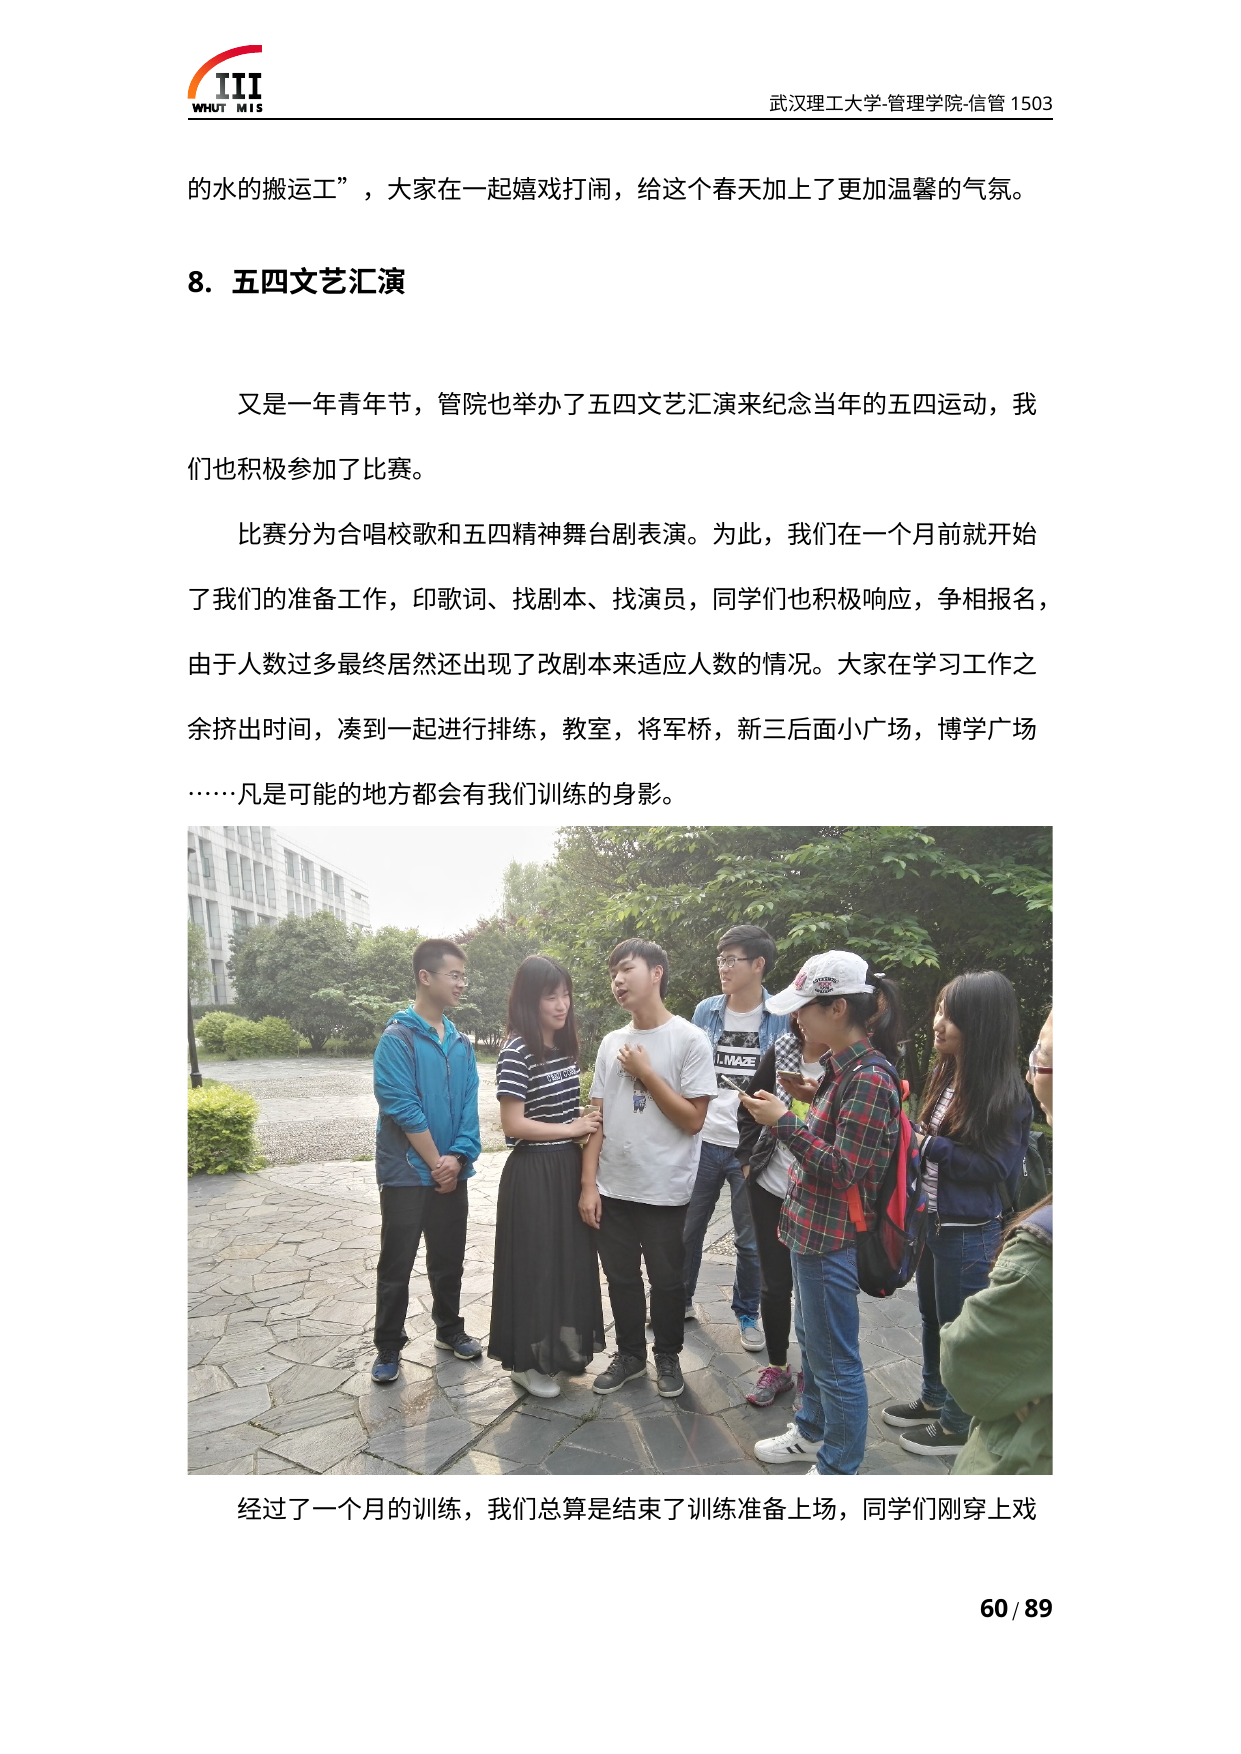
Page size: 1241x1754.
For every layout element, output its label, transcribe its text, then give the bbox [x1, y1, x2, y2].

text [187, 1476, 1053, 1541]
text 武汉植物园有着六十多年的历史，收集栽培了以华中地区资源植物和我国内陆水生植物为主的各类植物10000余种。虽然武汉以春季漫山遍野浪漫的樱花闻名于全国，但是武汉植物园中的郁金香展也是让人半分钟都不愿意移开目光，我们一进植物园的大门便被一片片的郁金香所吸引，那些艳丽纯粹的色彩碰撞在一起，映衬着刚刚冒芽的草地碰撞着冲击着我们的视觉，带我们走进大洋彼岸库肯霍夫般的童话春天。在一个巨大的温室中都是各种各样来自世界各地品种不同的兰花，世界各地缤纷绚丽的热带兰花汇聚一堂争奇斗艳，将武汉植物园葱茏的热带雨林景观装点得更加美丽。在热带兰花精品展区，在初春时节品赏这些浓艳的热带植物，别有一番滋味。等大家陆陆续续感受了植物园里各色植物的魅力，全班集中在一块大草地上，开始做起了游戏，有虽然是从小玩到大，却总也玩不厌的贴烧饼游戏，还有让同学们“亲密接触”的“舌尖下的水的搬运工”，大家在一起嬉戏打闹，给这个春天加上了更加温馨的气氛。 [187, 156, 1053, 221]
text 又是一年青年节，管院也举办了五四文艺汇演来纪念当年的五四运动，我们也积极参加了比赛。 [187, 371, 1053, 501]
text 比赛分为合唱校歌和五四精神舞台剧表演。为此，我们在一个月前就开始了我们的准备工作，印歌词、找剧本、找演员，同学们也积极响应，争相报名，由于人数过多最终居然还出现了改剧本来适应人数的情况。大家在学习工作之余挤出时间，凑到一起进行排练，教室，将军桥，新三后面小广场，博学广场……凡是可能的地方都会有我们训练的身影。 [187, 501, 1053, 826]
picture [187, 826, 1053, 1475]
subtitle 五四文艺汇演 [187, 248, 1053, 313]
picture [187, 45, 264, 116]
